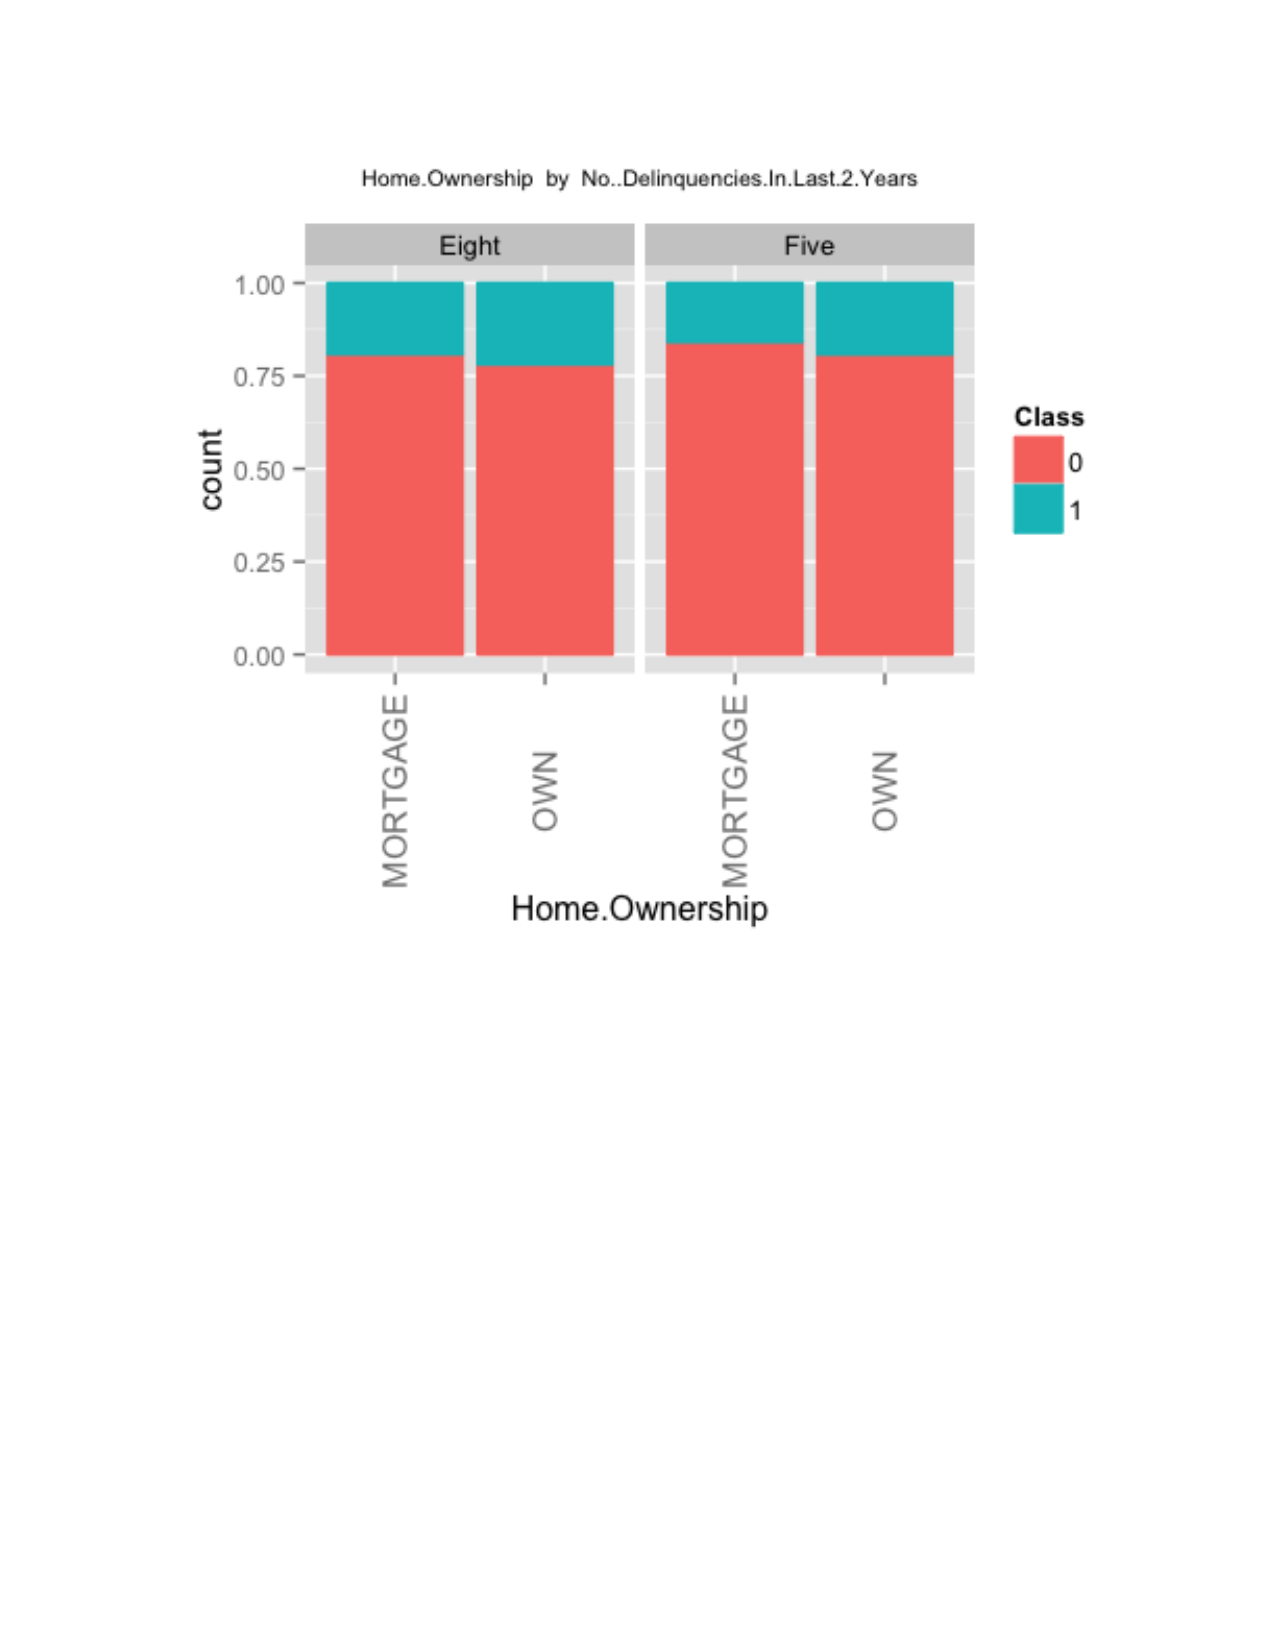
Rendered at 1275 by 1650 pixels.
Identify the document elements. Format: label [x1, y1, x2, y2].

picture [168, 150, 1169, 950]
